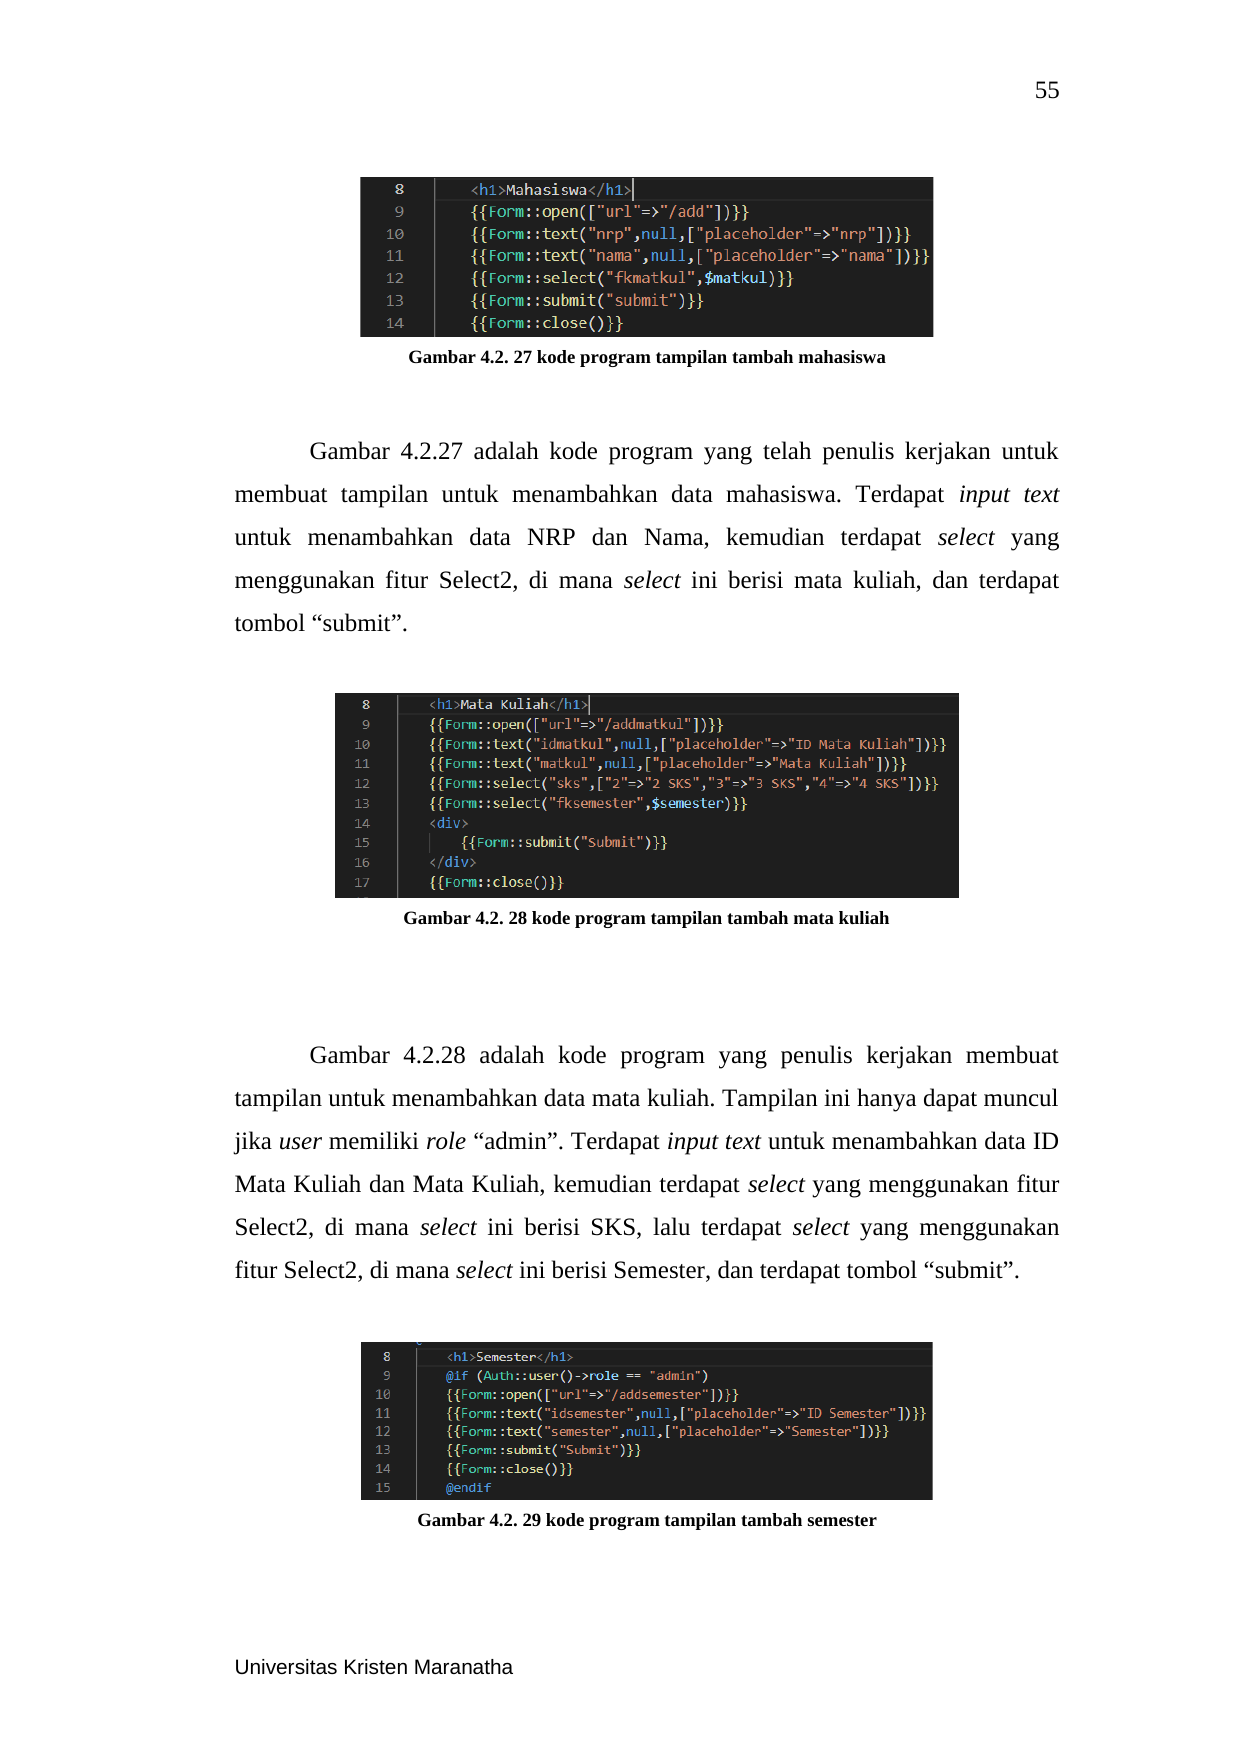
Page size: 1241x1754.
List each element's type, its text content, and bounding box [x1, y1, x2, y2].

picture [335, 693, 959, 898]
picture [361, 1342, 933, 1500]
text Gambar 4.2.27 adalah kode program yang telah penulis kerjakan untuk membuat tampilan untuk menambahkan data mahasiswa. Terdapat input text untuk menambahkan data NRP dan Nama, kemudian terdapat select yang menggunakan fitur Select2, di mana select ini berisi mata kuliah, dan terdapat tombol “submit”. [234, 436, 1059, 637]
picture [360, 177, 934, 337]
text Gambar 4.2.28 adalah kode program yang penulis kerjakan membuat tampilan untuk menambahkan data mata kuliah. Tampilan ini hanya dapat muncul jika user memiliki role “admin”. Terdapat input text untuk menambahkan data ID Mata Kuliah dan Mata Kuliah, kemudian terdapat select yang menggunakan fitur Select2, di mana select ini berisi SKS, lalu terdapat select yang menggunakan fitur Select2, di mana select ini berisi Semester, dan terdapat tombol “submit”. [234, 1040, 1059, 1284]
